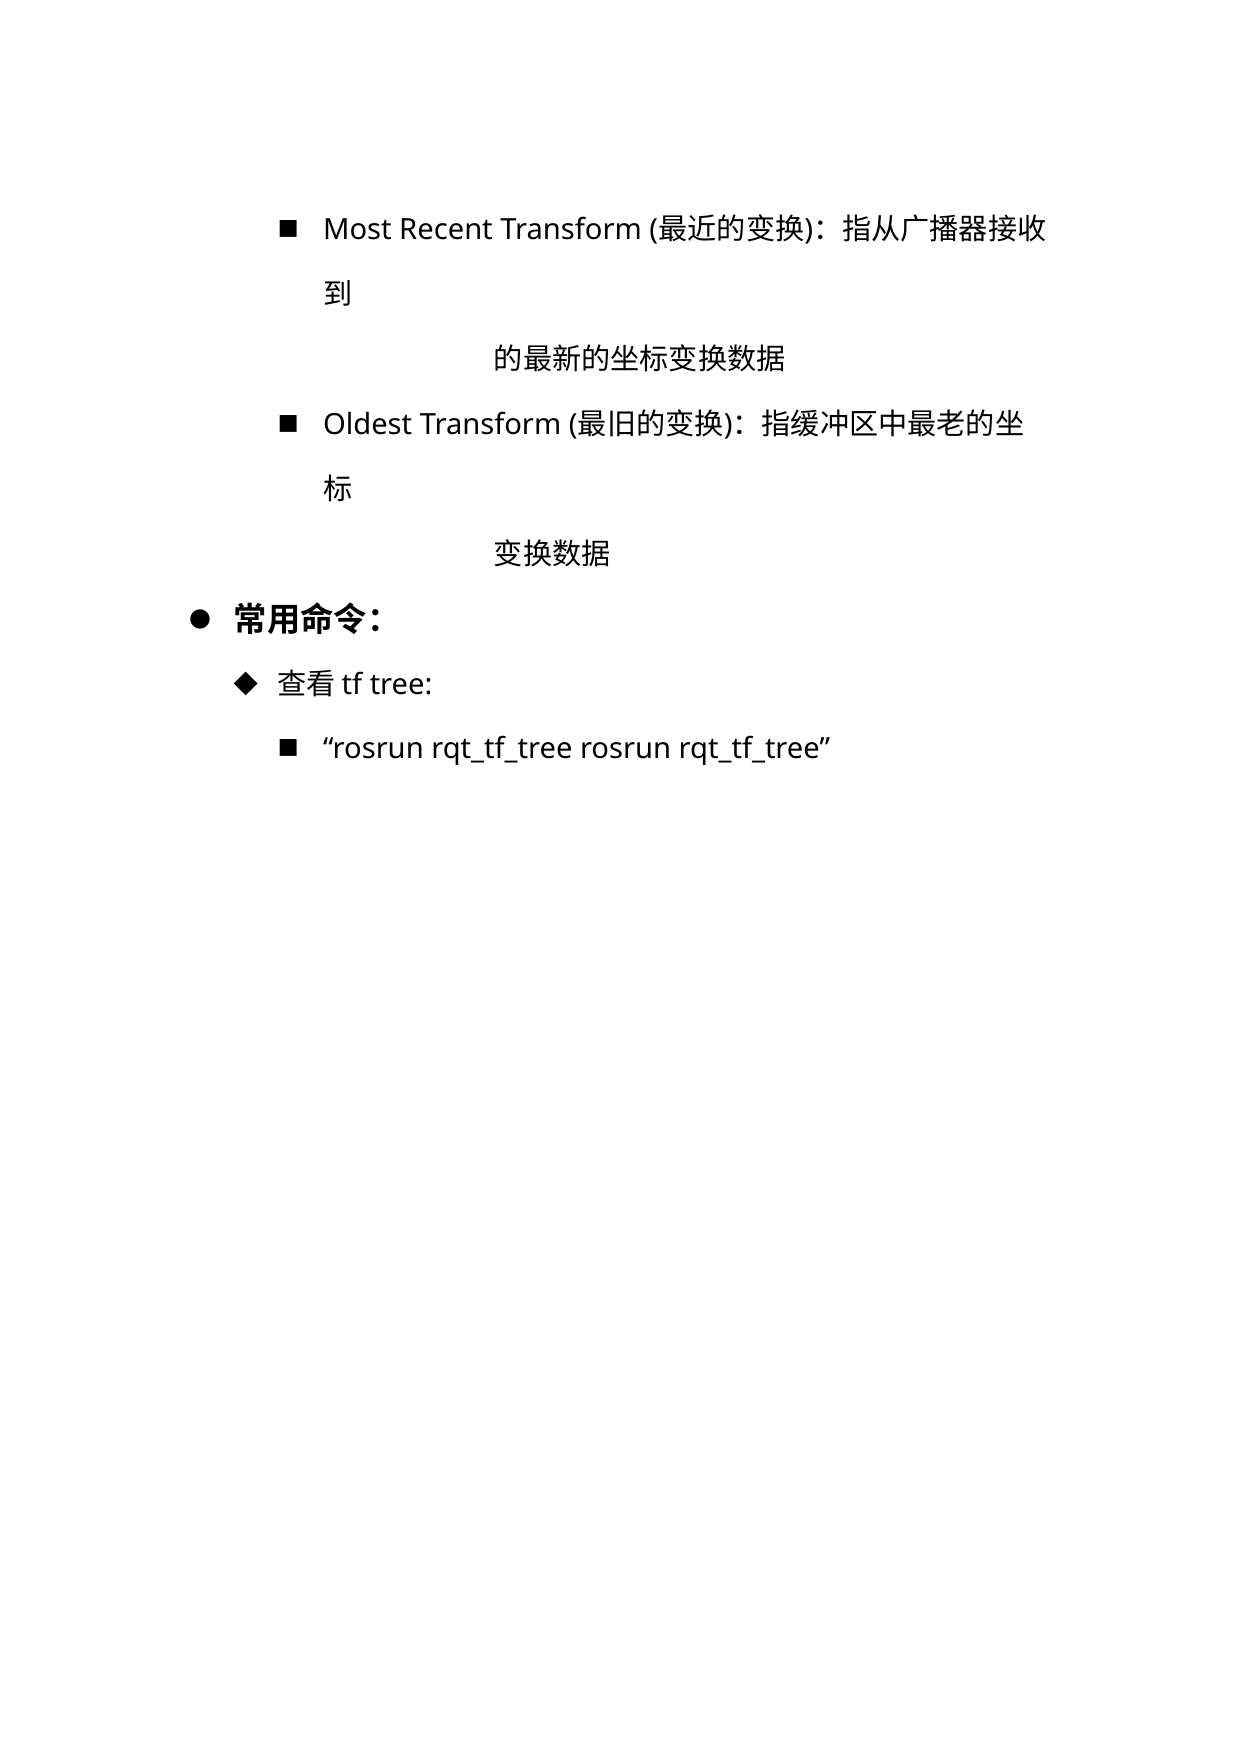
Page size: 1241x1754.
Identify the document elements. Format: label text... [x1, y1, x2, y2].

text 查看tf tree: [231, 649, 1053, 714]
list 变换数据 [452, 519, 1053, 584]
list 的最新的坐标变换数据 [452, 324, 1053, 389]
text 常用命令： [187, 584, 1053, 649]
list “rosrun rqt_tf_tree rosrun rqt_tf_tree” [277, 714, 1053, 779]
list Oldest Transform (最旧的变换)：指缓冲区中最老的坐标 [277, 389, 1053, 519]
list Most Recent Transform (最近的变换)：指从广播器接收到 [277, 194, 1053, 324]
